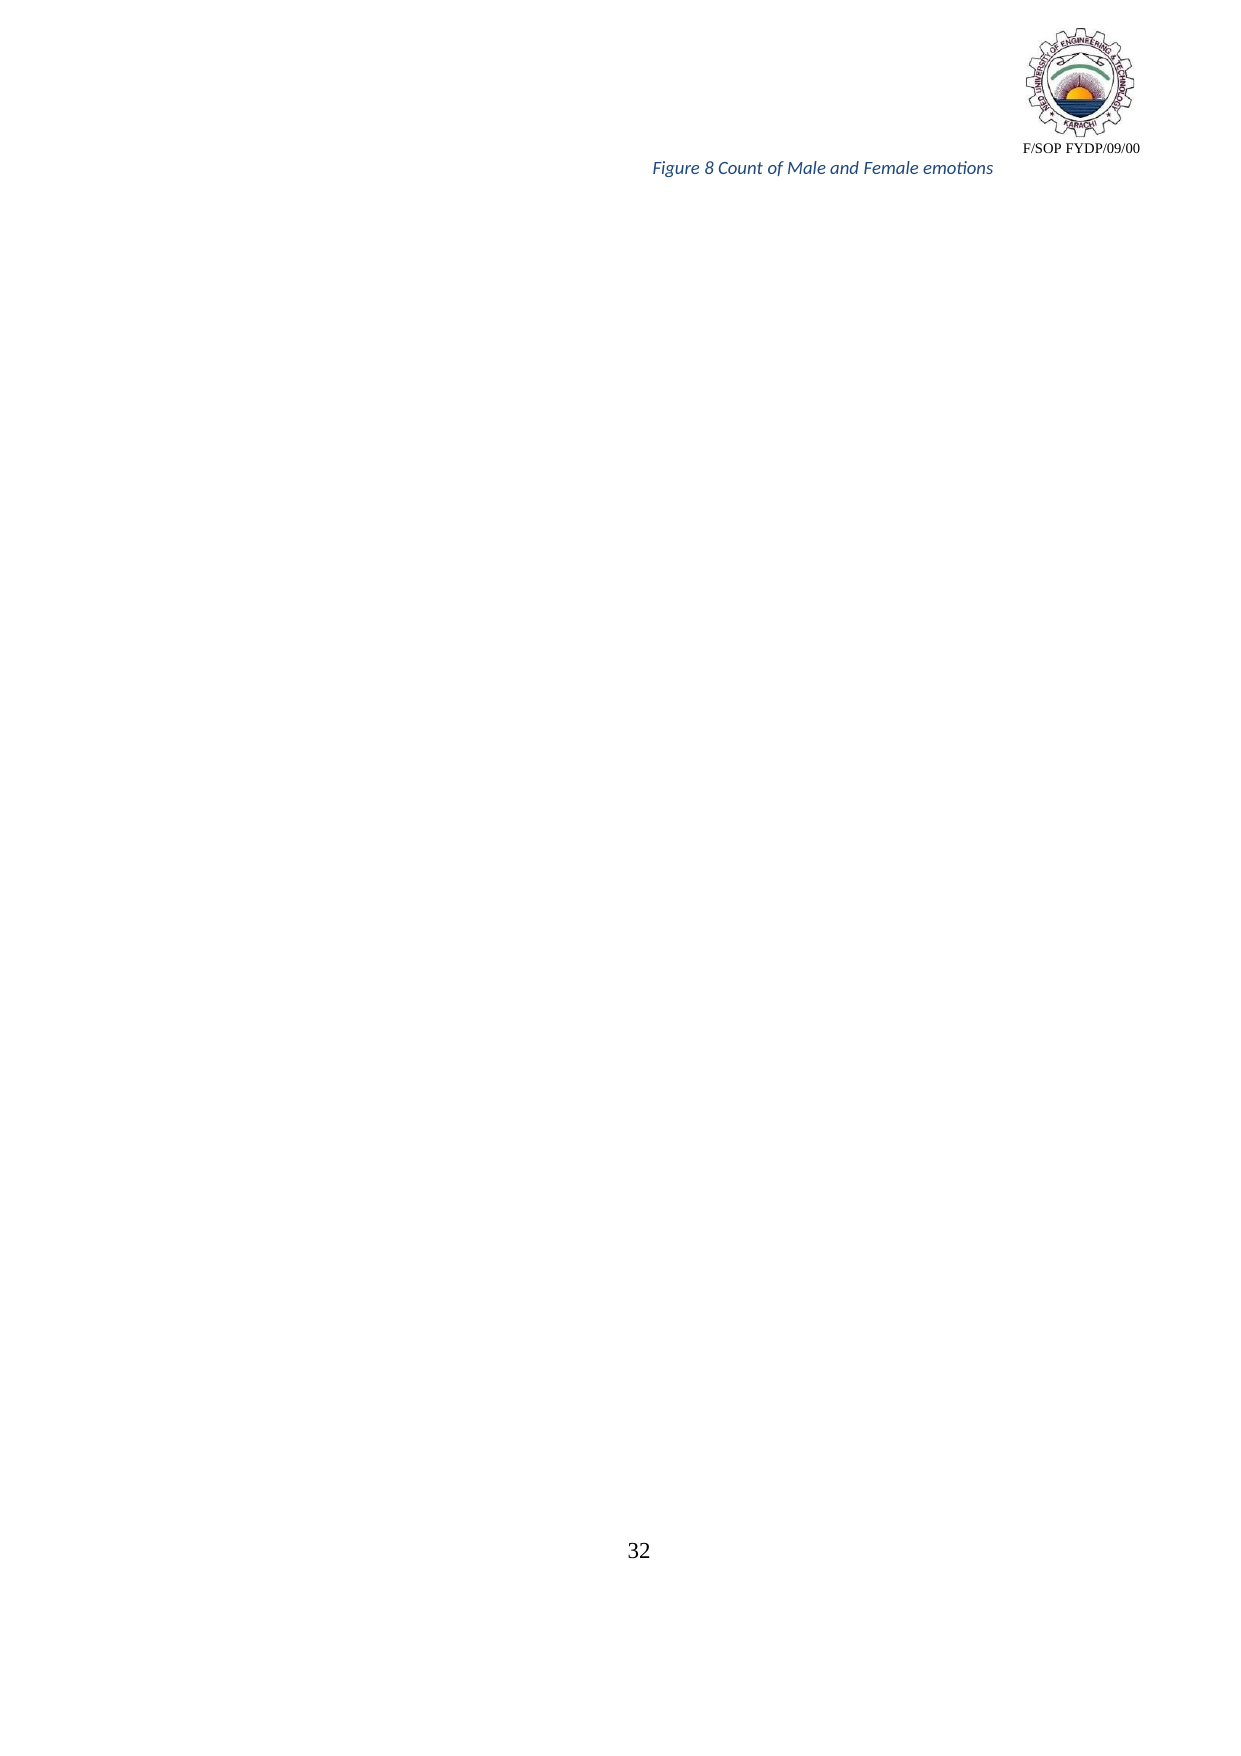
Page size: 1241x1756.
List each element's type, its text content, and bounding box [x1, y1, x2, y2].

text Figure 8 Count of Male and Female emotions [207, 156, 995, 179]
picture [1025, 28, 1137, 140]
